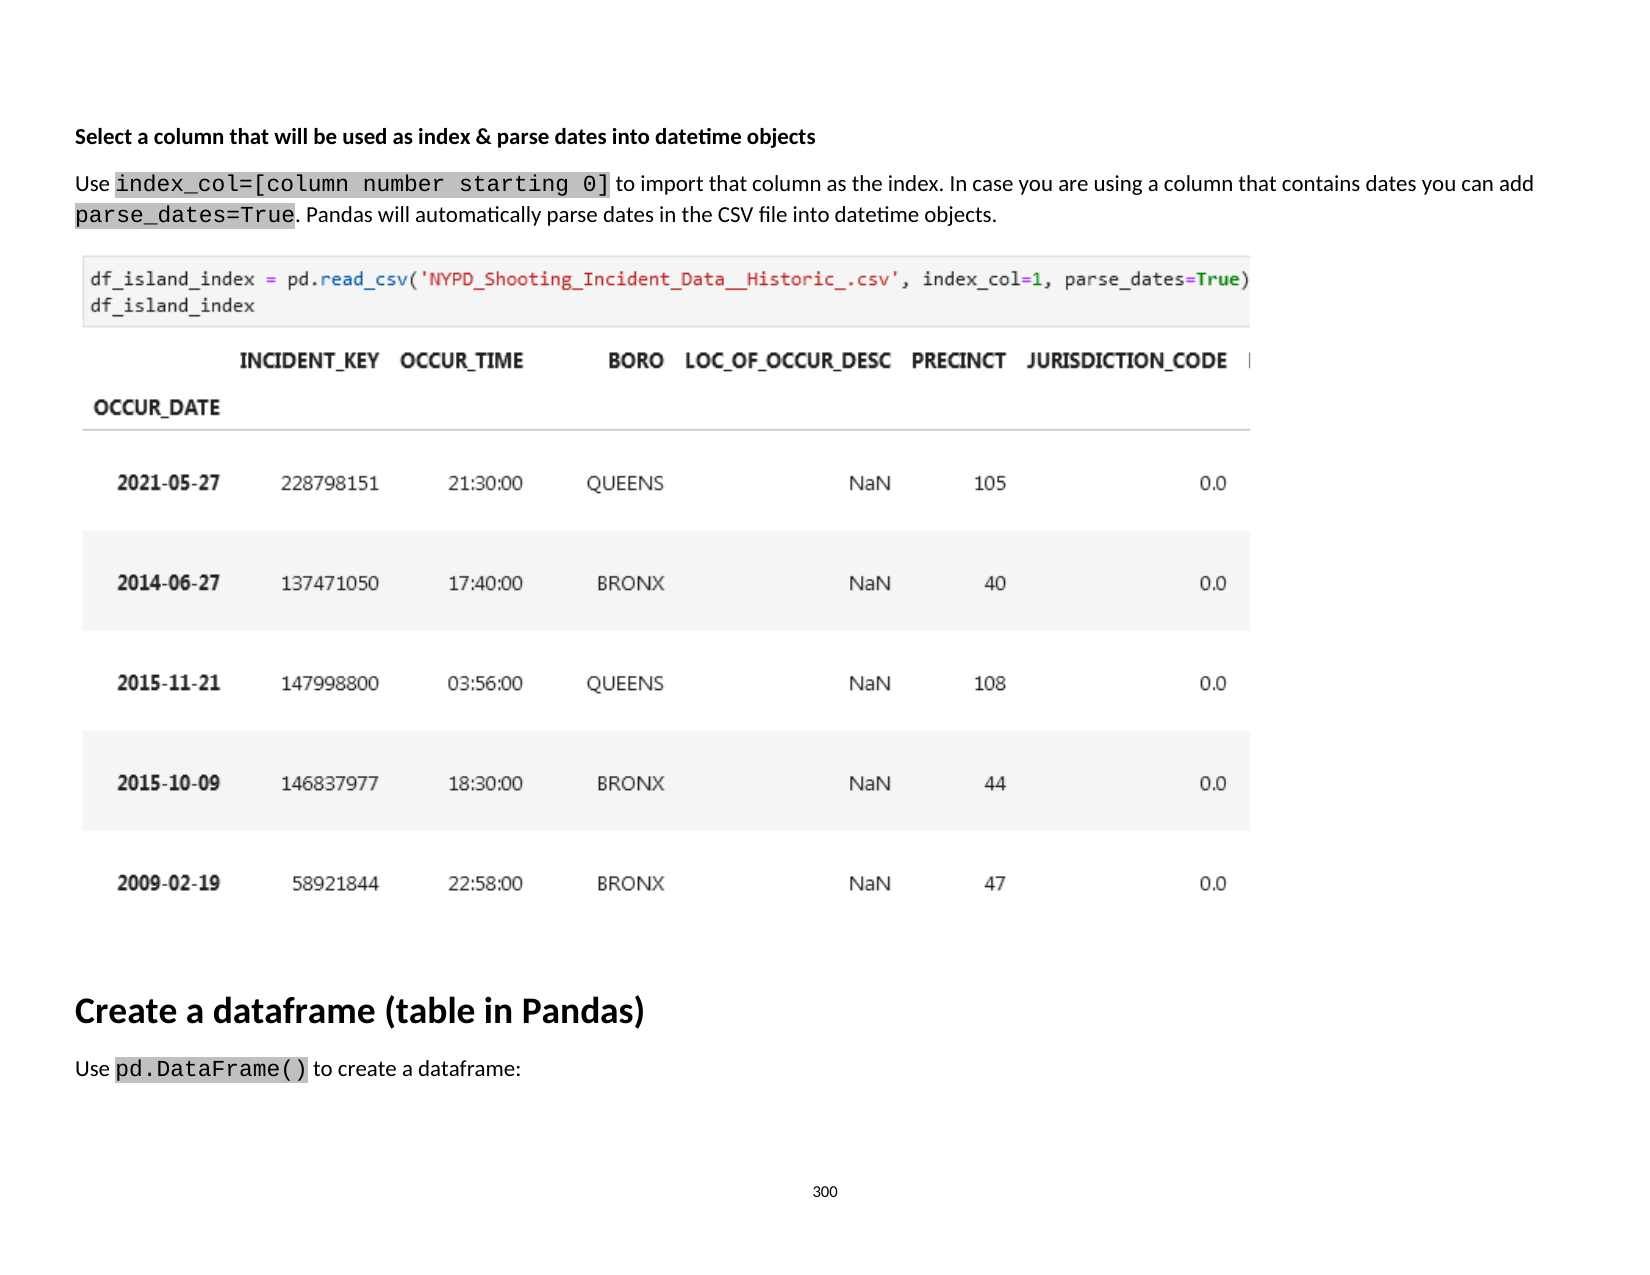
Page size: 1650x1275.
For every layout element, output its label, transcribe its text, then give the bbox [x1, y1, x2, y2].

text Use pd.DataFrame() to create a dataframe: [75, 1054, 1575, 1083]
picture [75, 248, 1250, 922]
text Select a column that will be used as index & parse dates into datetime objects [75, 122, 1575, 150]
text Create a dataframe (table in Pandas) [75, 987, 1575, 1033]
text Use index_col=[column number starting 0] to import that column as the index. In case you are using a column that contains dates you can add parse_dates=True. Pandas will automatically parse dates in the CSV file into datetime objects. [75, 169, 1575, 229]
